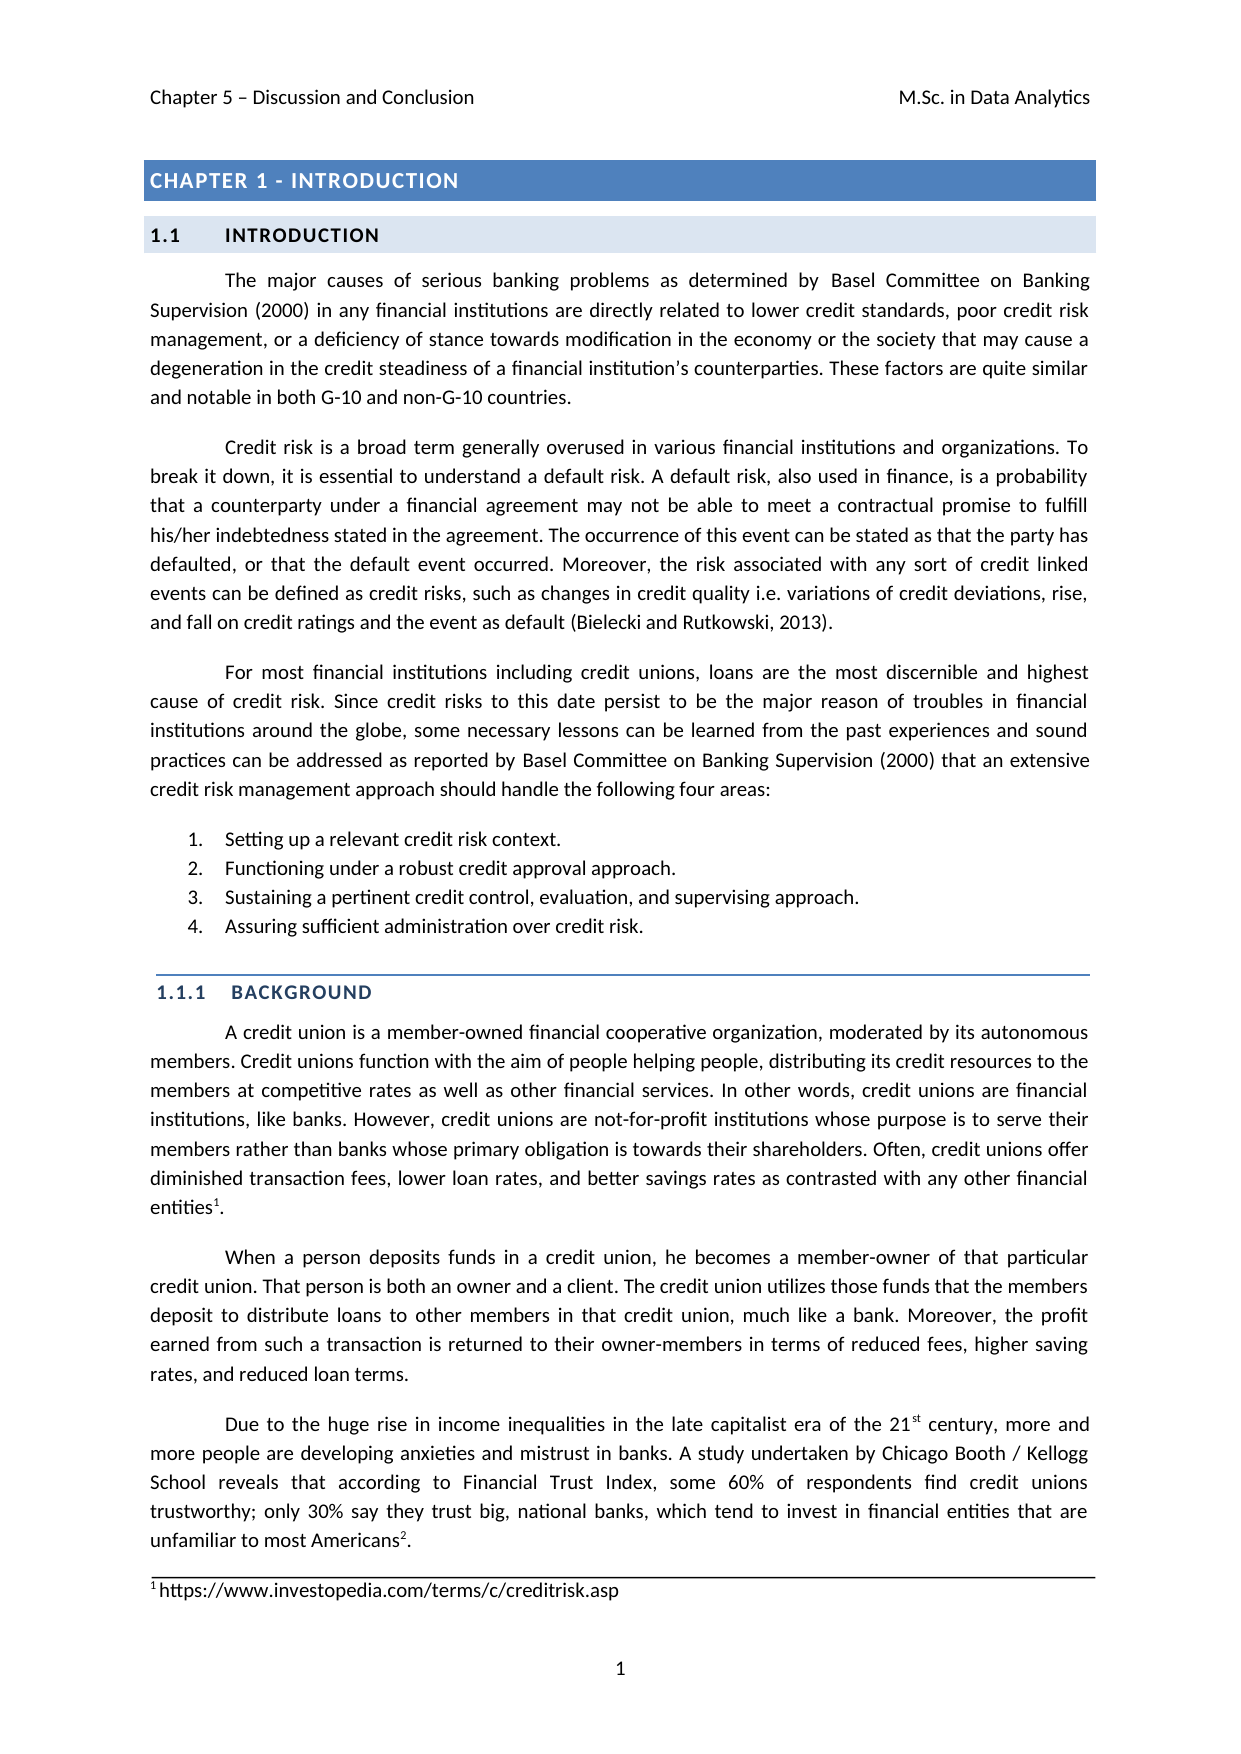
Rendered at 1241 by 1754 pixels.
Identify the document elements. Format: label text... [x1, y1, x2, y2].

subtitle Chapter 1 - Introduction [150, 167, 1090, 195]
text When a person deposits funds in a credit union, he becomes a member-owner of that particular credit union. That person is both an owner and a client. The credit union utilizes those funds that the members deposit to distribute loans to other members in that credit union, much like a bank. Moreover, the profit earned from such a transaction is returned to their owner-members in terms of reduced fees, higher saving rates, and reduced loan terms. [150, 1244, 1090, 1386]
text Credit risk is a broad term generally overused in various financial institutions and organizations. To break it down, it is essential to understand a default risk. A default risk, also used in finance, is a probability that a counterparty under a financial agreement may not be able to meet a contractual promise to fulfill his/her indebtedness stated in the agreement. The occurrence of this event can be stated as that the party has defaulted, or that the default event occurred. Moreover, the risk associated with any sort of credit linked events can be defined as credit risks, such as changes in credit quality i.e. variations of credit deviations, rise, and fall on credit ratings and the event as default (Bielecki and Rutkowski, 2013). [150, 434, 1090, 635]
list Assuring sufficient administration over credit risk. [187, 913, 1090, 939]
text 1 https://www.investopedia.com/terms/c/creditrisk.asp [150, 1577, 1090, 1603]
text The major causes of serious banking problems as determined by Basel Committee on Banking Supervision (2000) in any financial institutions are directly related to lower credit standards, poor credit risk management, or a deficiency of stance towards modification in the economy or the society that may cause a degeneration in the credit steadiness of a financial institution’s counterparties. These factors are quite similar and notable in both G-10 and non-G-10 countries. [150, 268, 1090, 410]
list Functioning under a robust credit approval approach. [187, 855, 1090, 881]
text A credit union is a member-owned financial cooperative organization, moderated by its autonomous members. Credit unions function with the aim of people helping people, distributing its credit resources to the members at competitive rates as well as other financial services. In other words, credit unions are financial institutions, like banks. However, credit unions are not-for-profit institutions whose purpose is to serve their members rather than banks whose primary obligation is towards their shareholders. Often, credit unions offer diminished transaction fees, lower loan rates, and better savings rates as contrasted with any other financial entities1. [150, 1019, 1090, 1219]
list Sustaining a pertinent credit control, evaluation, and supervising approach. [187, 884, 1090, 910]
subtitle Background [156, 976, 1090, 1005]
list Setting up a relevant credit risk context. [187, 826, 1090, 851]
subtitle 1.1 Introduction [150, 222, 1090, 247]
text For most financial institutions including credit unions, loans are the most discernible and highest cause of credit risk. Since credit risks to this date persist to be the major reason of troubles in financial institutions around the globe, some necessary lessons can be learned from the past experiences and sound practices can be addressed as reported by Basel Committee on Banking Supervision (2000) that an extensive credit risk management approach should handle the following four areas: [150, 659, 1090, 801]
text Due to the huge rise in income inequalities in the late capitalist era of the 21st century, more and more people are developing anxieties and mistrust in banks. A study undertaken by Chicago Booth / Kellogg School reveals that according to Financial Trust Index, some 60% of respondents find credit unions trustworthy; only 30% say they trust big, national banks, which tend to invest in financial entities that are unfamiliar to most Americans2. [150, 1411, 1090, 1553]
